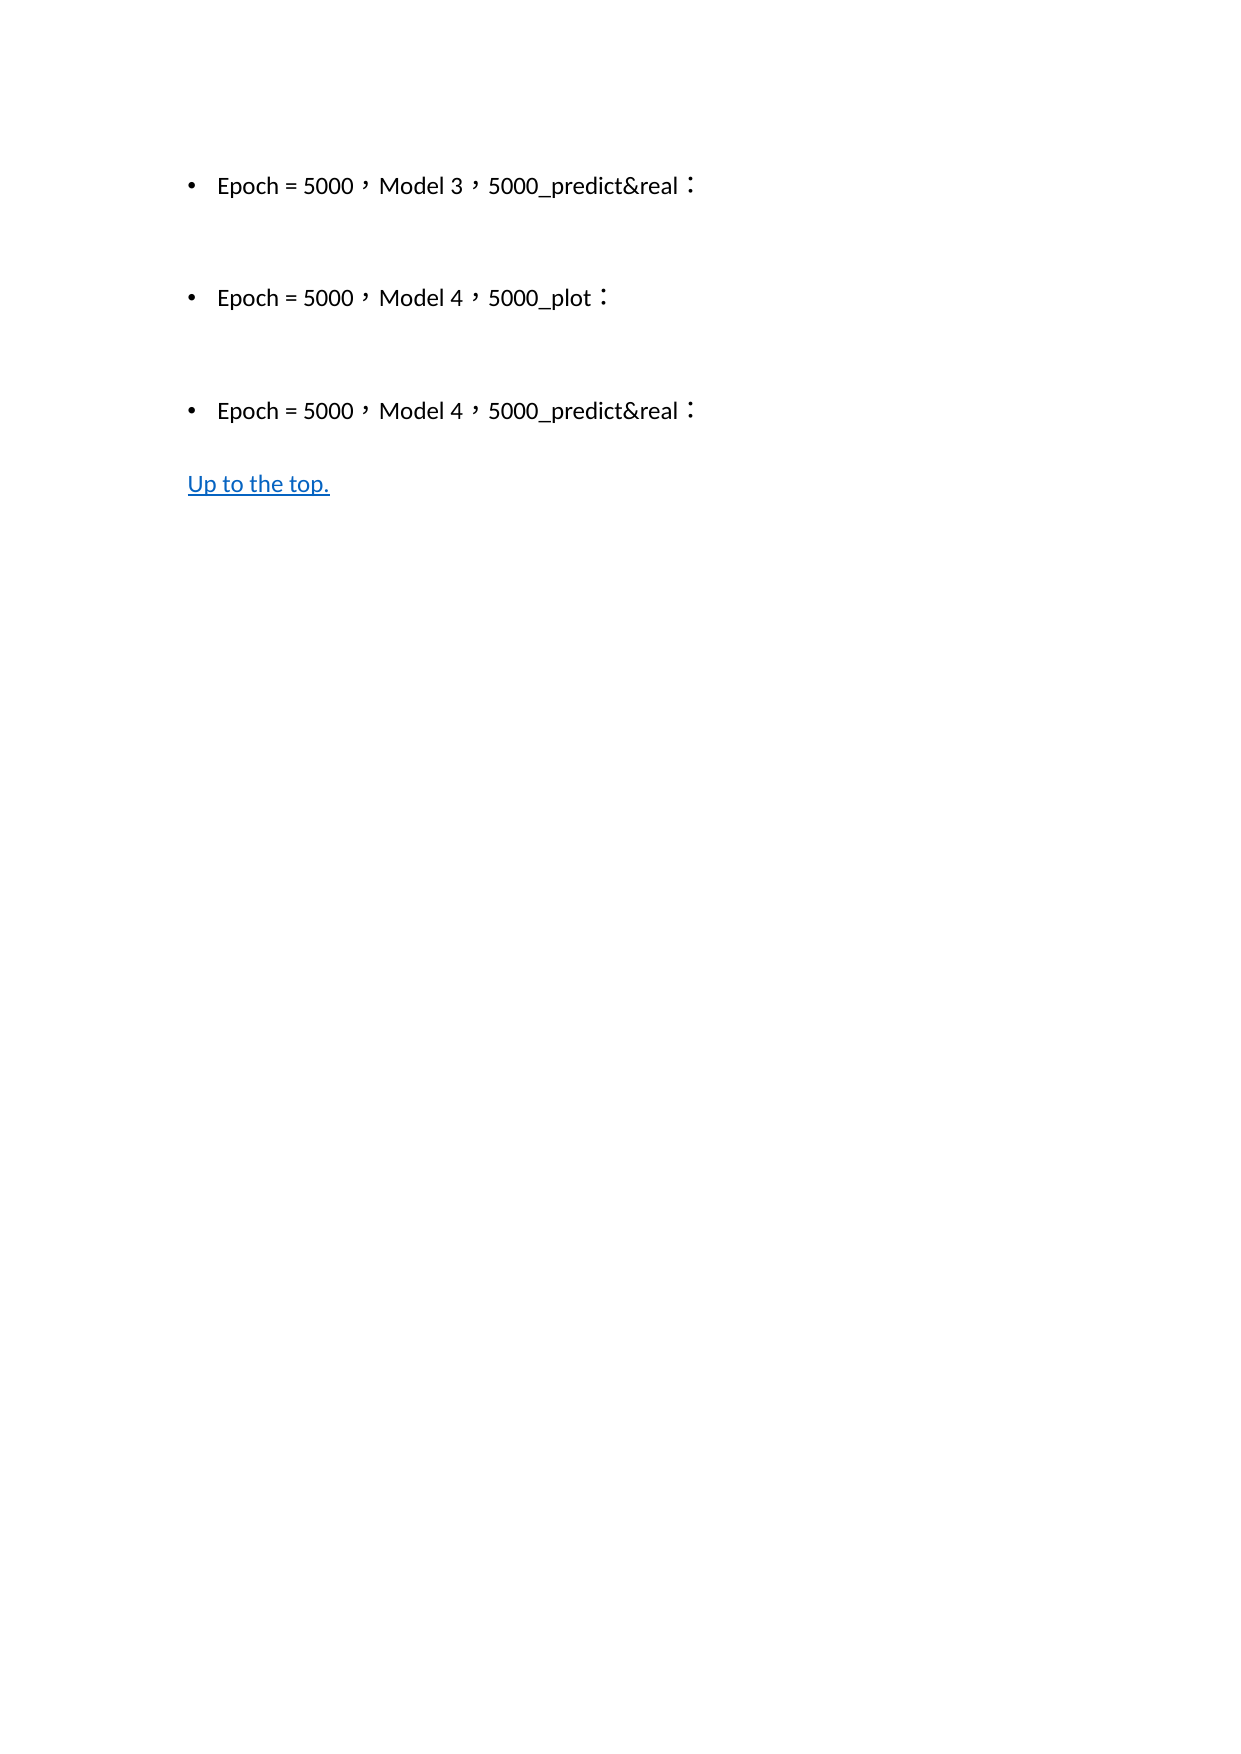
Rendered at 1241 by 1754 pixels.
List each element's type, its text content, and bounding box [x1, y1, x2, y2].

list Epoch = 5000，Model 3，5000_predict&real： [187, 164, 1053, 202]
list Epoch = 5000，Model 4，5000_plot： [187, 277, 1053, 314]
text Up to the top. [187, 464, 1053, 502]
list Epoch = 5000，Model 4，5000_predict&real： [187, 389, 1053, 427]
